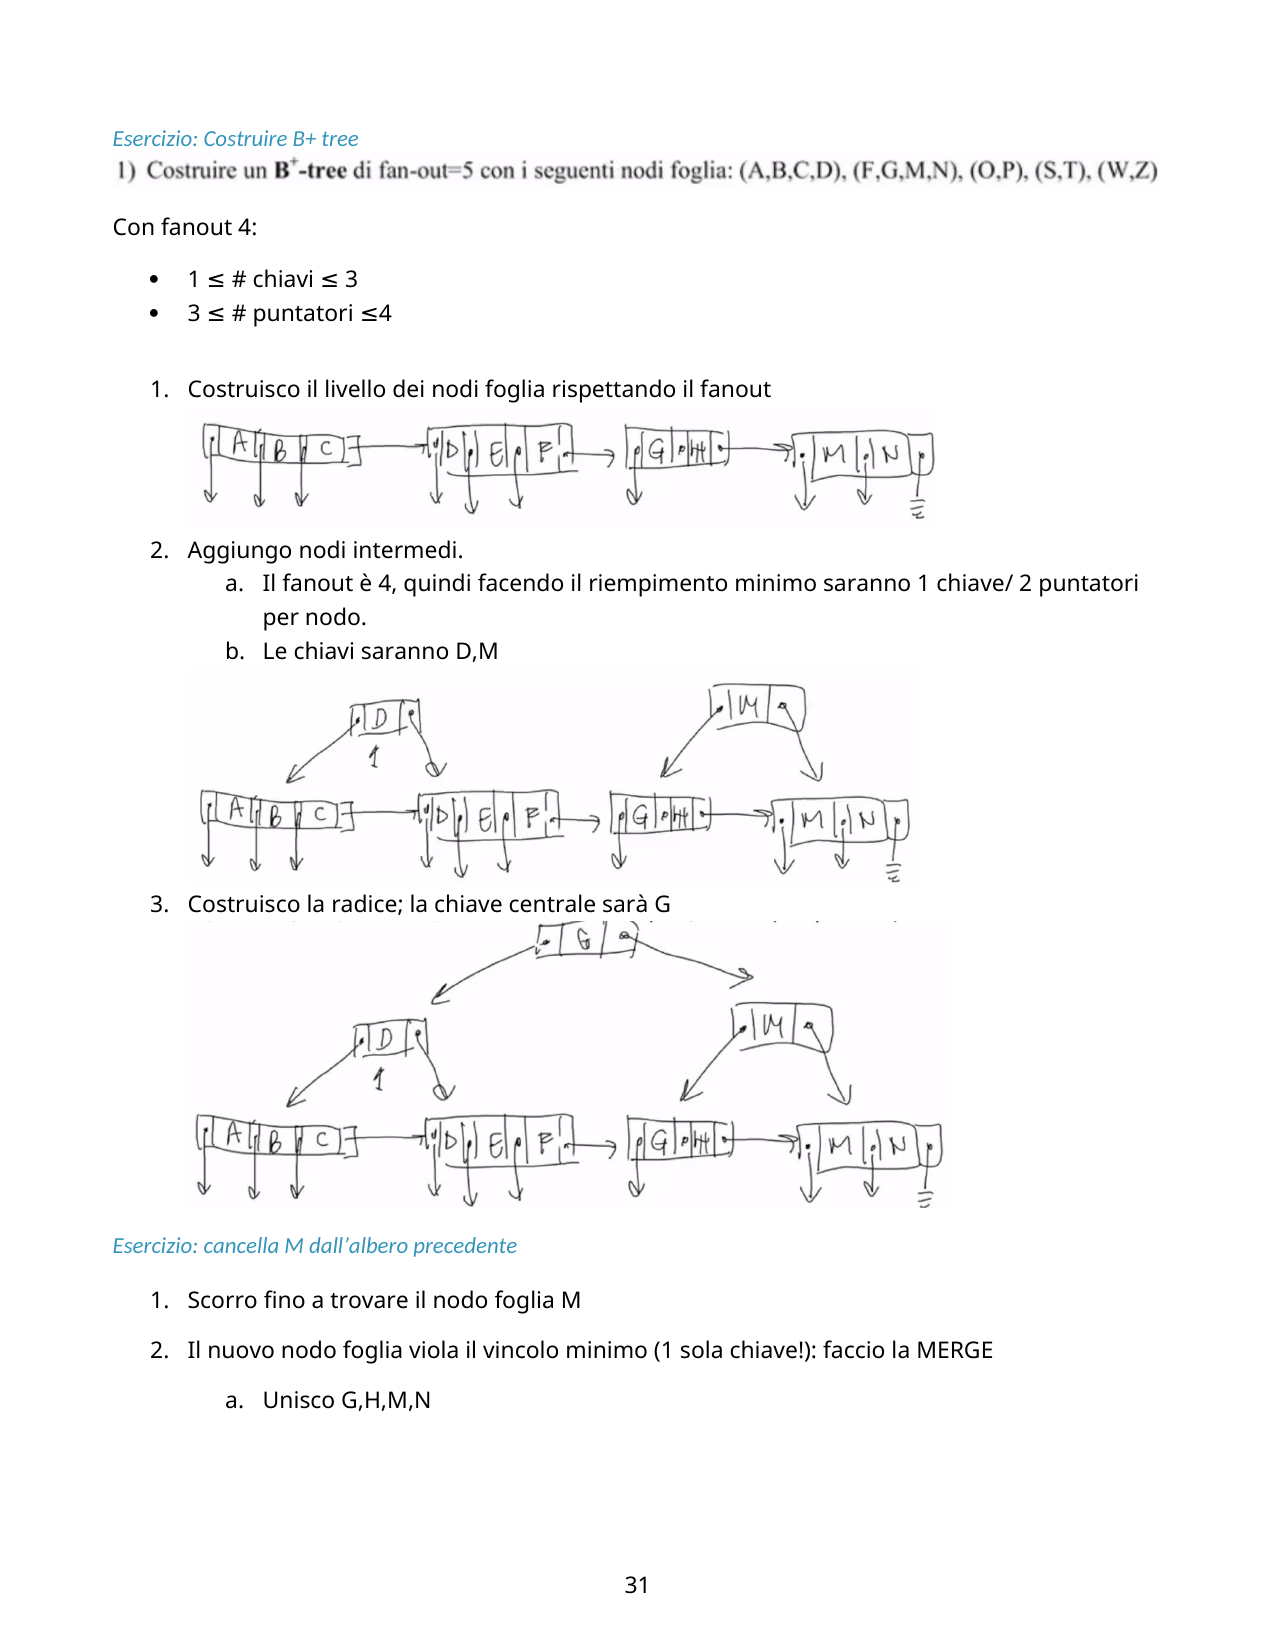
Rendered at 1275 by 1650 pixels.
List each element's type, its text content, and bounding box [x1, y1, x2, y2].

picture [112, 152, 1163, 190]
list Aggiungo nodi intermedi. [150, 533, 1162, 565]
list Scorro fino a trovare il nodo foglia M [150, 1284, 1162, 1315]
list Le chiavi saranno D,M [225, 635, 1162, 666]
picture [187, 406, 936, 531]
list Costruisco la radice; la chiave centrale sarà G [150, 888, 1162, 919]
subtitle Esercizio: Costruire B+ tree [112, 124, 1162, 152]
list 1 ≤ # chiavi ≤ 3 [150, 263, 1162, 294]
picture [187, 921, 955, 1208]
list Il fanout è 4, quindi facendo il riempimento minimo saranno 1 chiave/ 2 puntatori per nodo. [225, 567, 1162, 632]
text Con fanout 4: [112, 211, 1162, 242]
list 3 ≤ # puntatori ≤4 [150, 297, 1162, 328]
list Unisco G,H,M,N [225, 1384, 1162, 1415]
subtitle Esercizio: cancella M dall’albero precedente [112, 1231, 1162, 1259]
picture [187, 668, 919, 886]
list Il nuovo nodo foglia viola il vincolo minimo (1 sola chiave!): faccio la MERGE [150, 1334, 1162, 1365]
